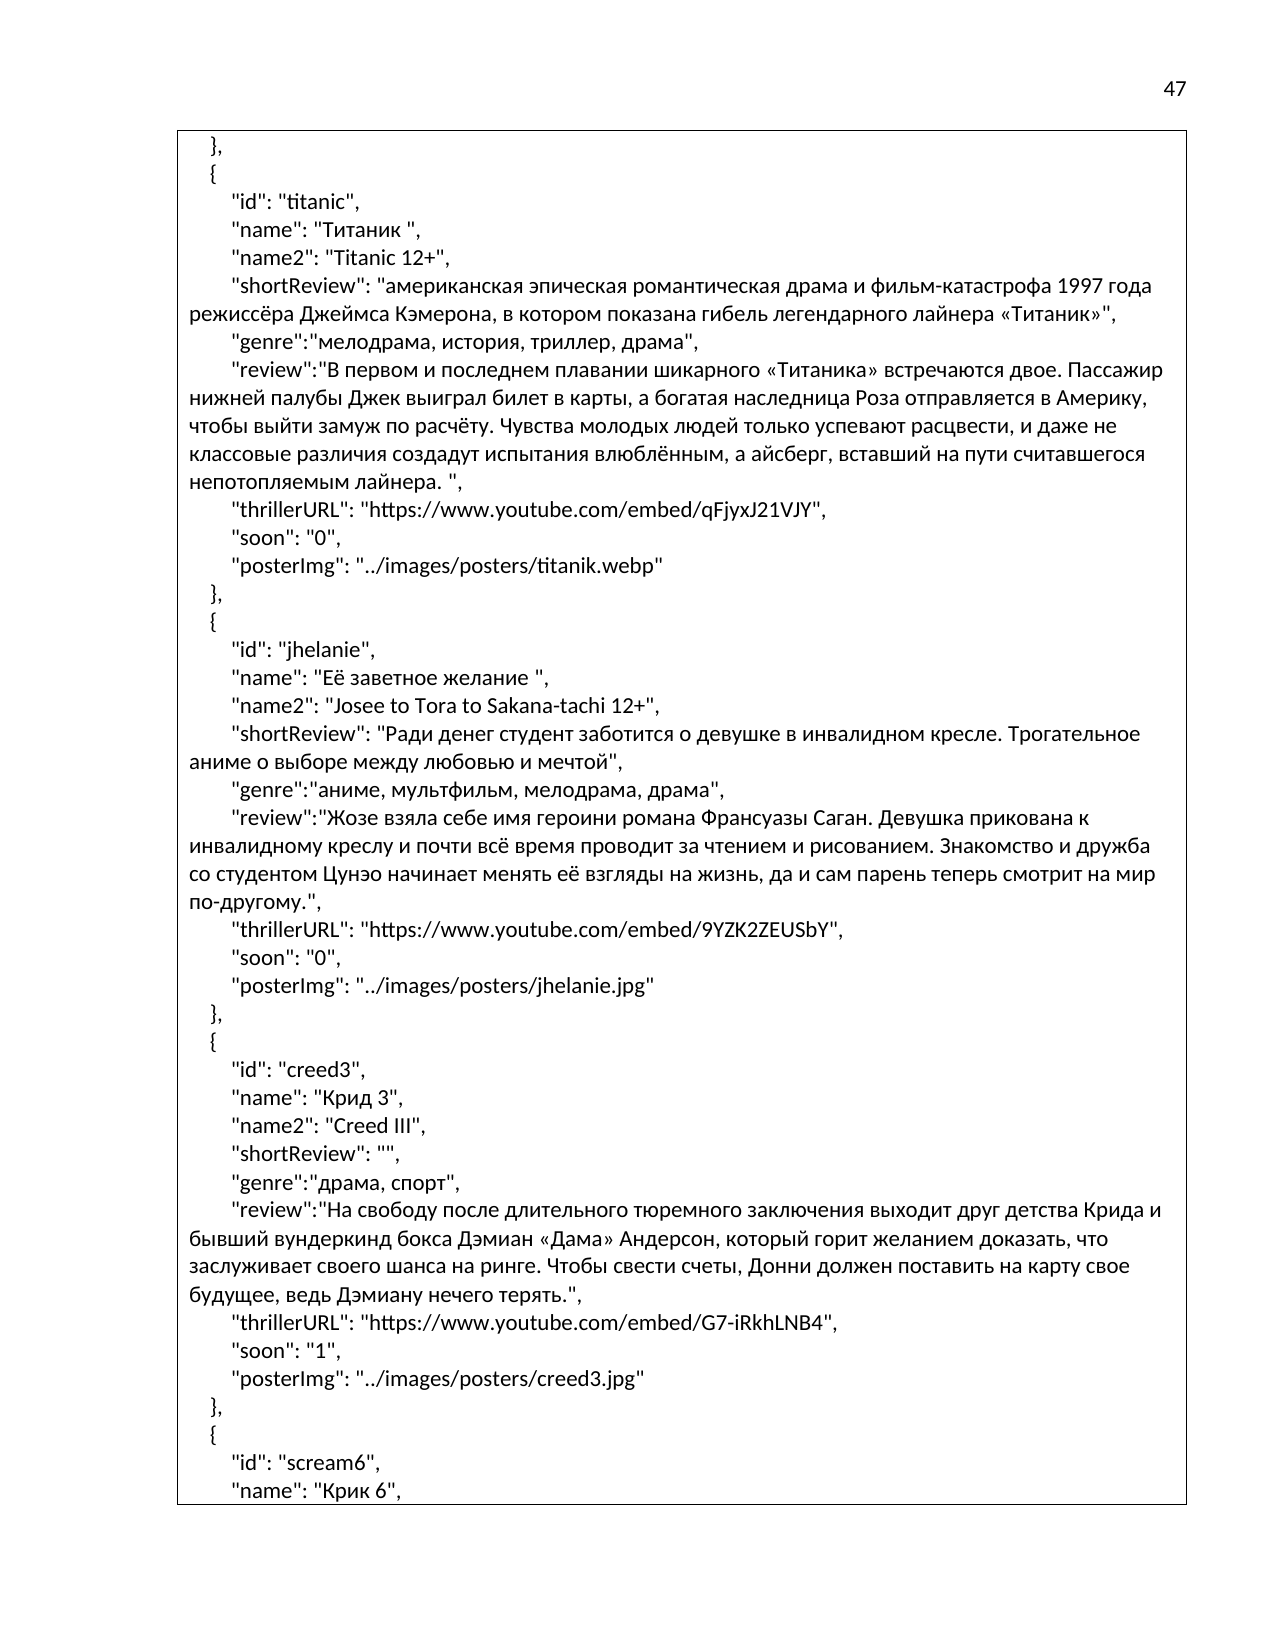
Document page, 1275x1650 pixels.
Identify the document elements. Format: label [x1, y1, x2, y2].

table_header [178, 131, 1186, 1504]
